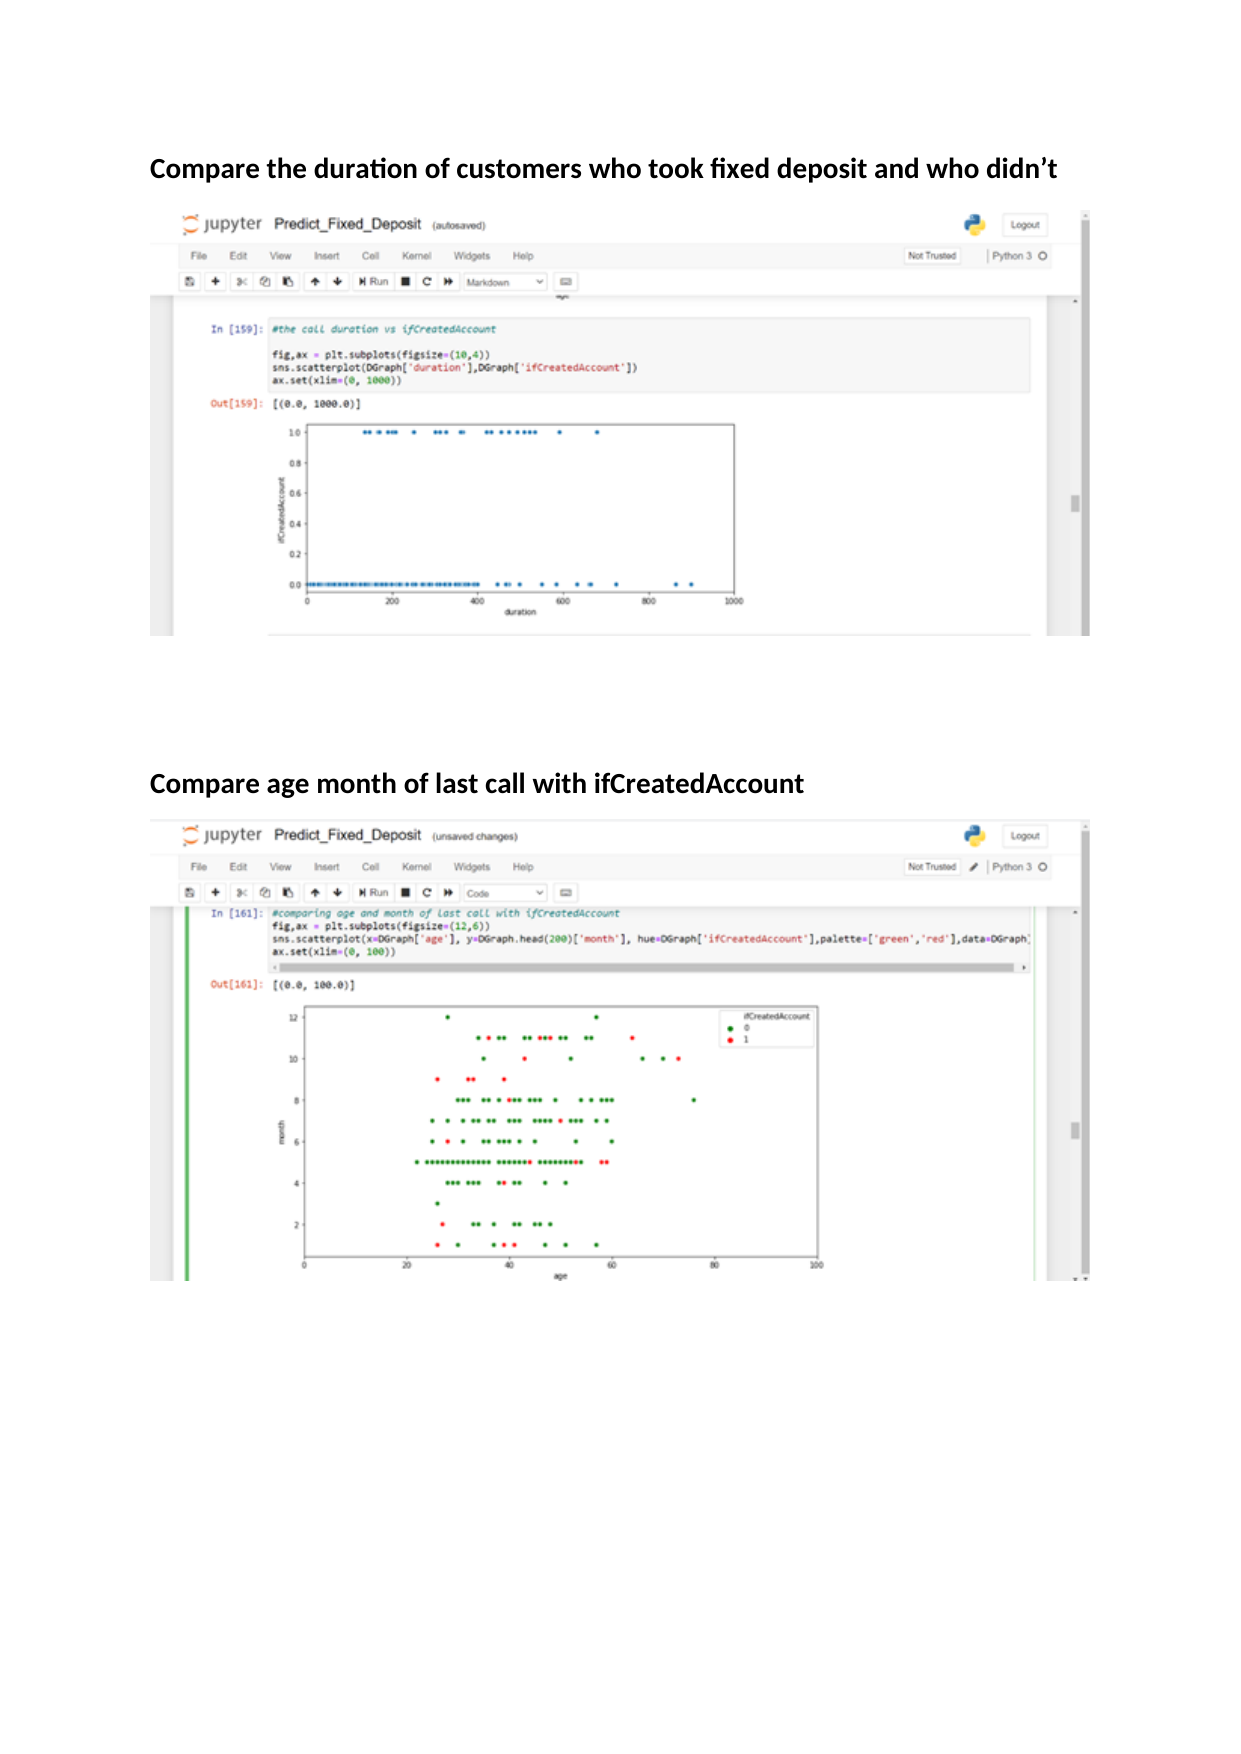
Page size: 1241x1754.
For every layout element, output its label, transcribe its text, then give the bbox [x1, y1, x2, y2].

picture [150, 210, 1090, 636]
text Compare the duration of customers who took fixed deposit and who didn’t [150, 150, 1090, 186]
picture [150, 819, 1090, 1281]
text Compare age month of last call with ifCreatedAccount [150, 765, 1090, 800]
